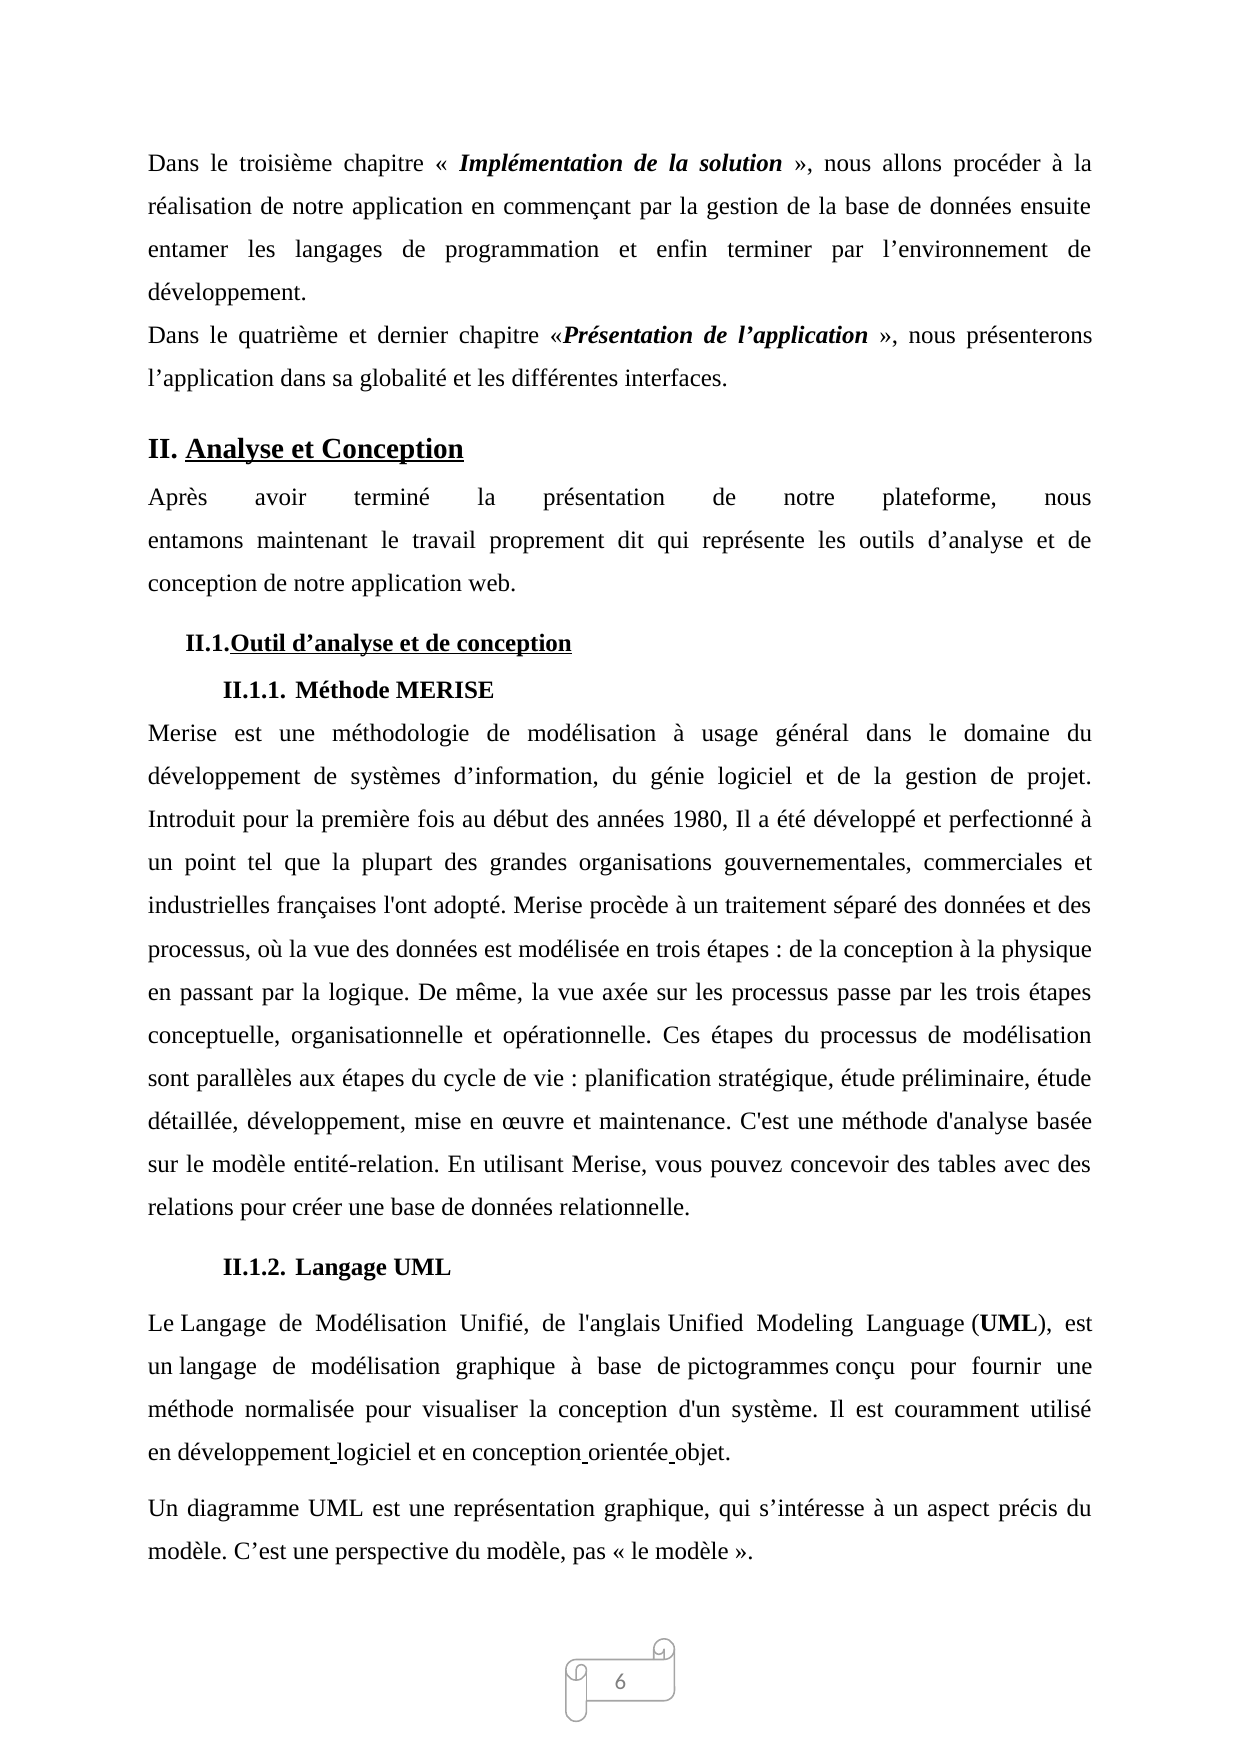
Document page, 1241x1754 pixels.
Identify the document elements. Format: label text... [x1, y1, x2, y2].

subtitle Langage UML [223, 1252, 1093, 1281]
text Dans le troisième chapitre « Implémentation de la solution », nous allons procéder à la réalisation de notre application en commençant par la gestion de la base de données ensuite entamer les langages de programmation et enfin terminer par l’environnement de développement. Dans le quatrième et dernier chapitre «Présentation de l’application », nous présenterons l’application dans sa globalité et les différentes interfaces. [148, 148, 1093, 392]
subtitle Méthode MERISE [223, 675, 1093, 704]
text Le Langage de Modélisation Unifié, de l'anglais Unified Modeling Language (UML), est un langage de modélisation graphique à base de pictogrammes conçu pour fournir une méthode normalisée pour visualiser la conception d'un système. Il est couramment utilisé en développement logiciel et en conception orientée objet. [148, 1308, 1093, 1466]
text Un diagramme UML est une représentation graphique, qui s’intéresse à un aspect précis du modèle. C’est une perspective du modèle, pas « le modèle ». [148, 1493, 1093, 1565]
text Après avoir terminé la présentation de notre plateforme, nous entamons maintenant le travail proprement dit qui représente les outils d’analyse et de conception de notre application web. [148, 482, 1093, 597]
subtitle Outil d’analyse et de conception [185, 628, 1093, 656]
text Merise est une méthodologie de modélisation à usage général dans le domaine du développement de systèmes d’information, du génie logiciel et de la gestion de projet. Introduit pour la première fois au début des années 1980, Il a été développé et perfectionné à un point tel que la plupart des grandes organisations gouvernementales, commerciales et industrielles françaises l'ont adopté. Merise procède à un traitement séparé des données et des processus, où la vue des données est modélisée en trois étapes : de la conception à la physique en passant par la logique. De même, la vue axée sur les processus passe par les trois étapes conceptuelle, organisationnelle et opérationnelle. Ces étapes du processus de modélisation sont parallèles aux étapes du cycle de vie : planification stratégique, étude préliminaire, étude détaillée, développement, mise en œuvre et maintenance. C'est une méthode d'analyse basée sur le modèle entité-relation. En utilisant Merise, vous pouvez concevoir des tables avec des relations pour créer une base de données relationnelle. [148, 718, 1093, 1221]
subtitle Analyse et Conception [148, 431, 1093, 465]
